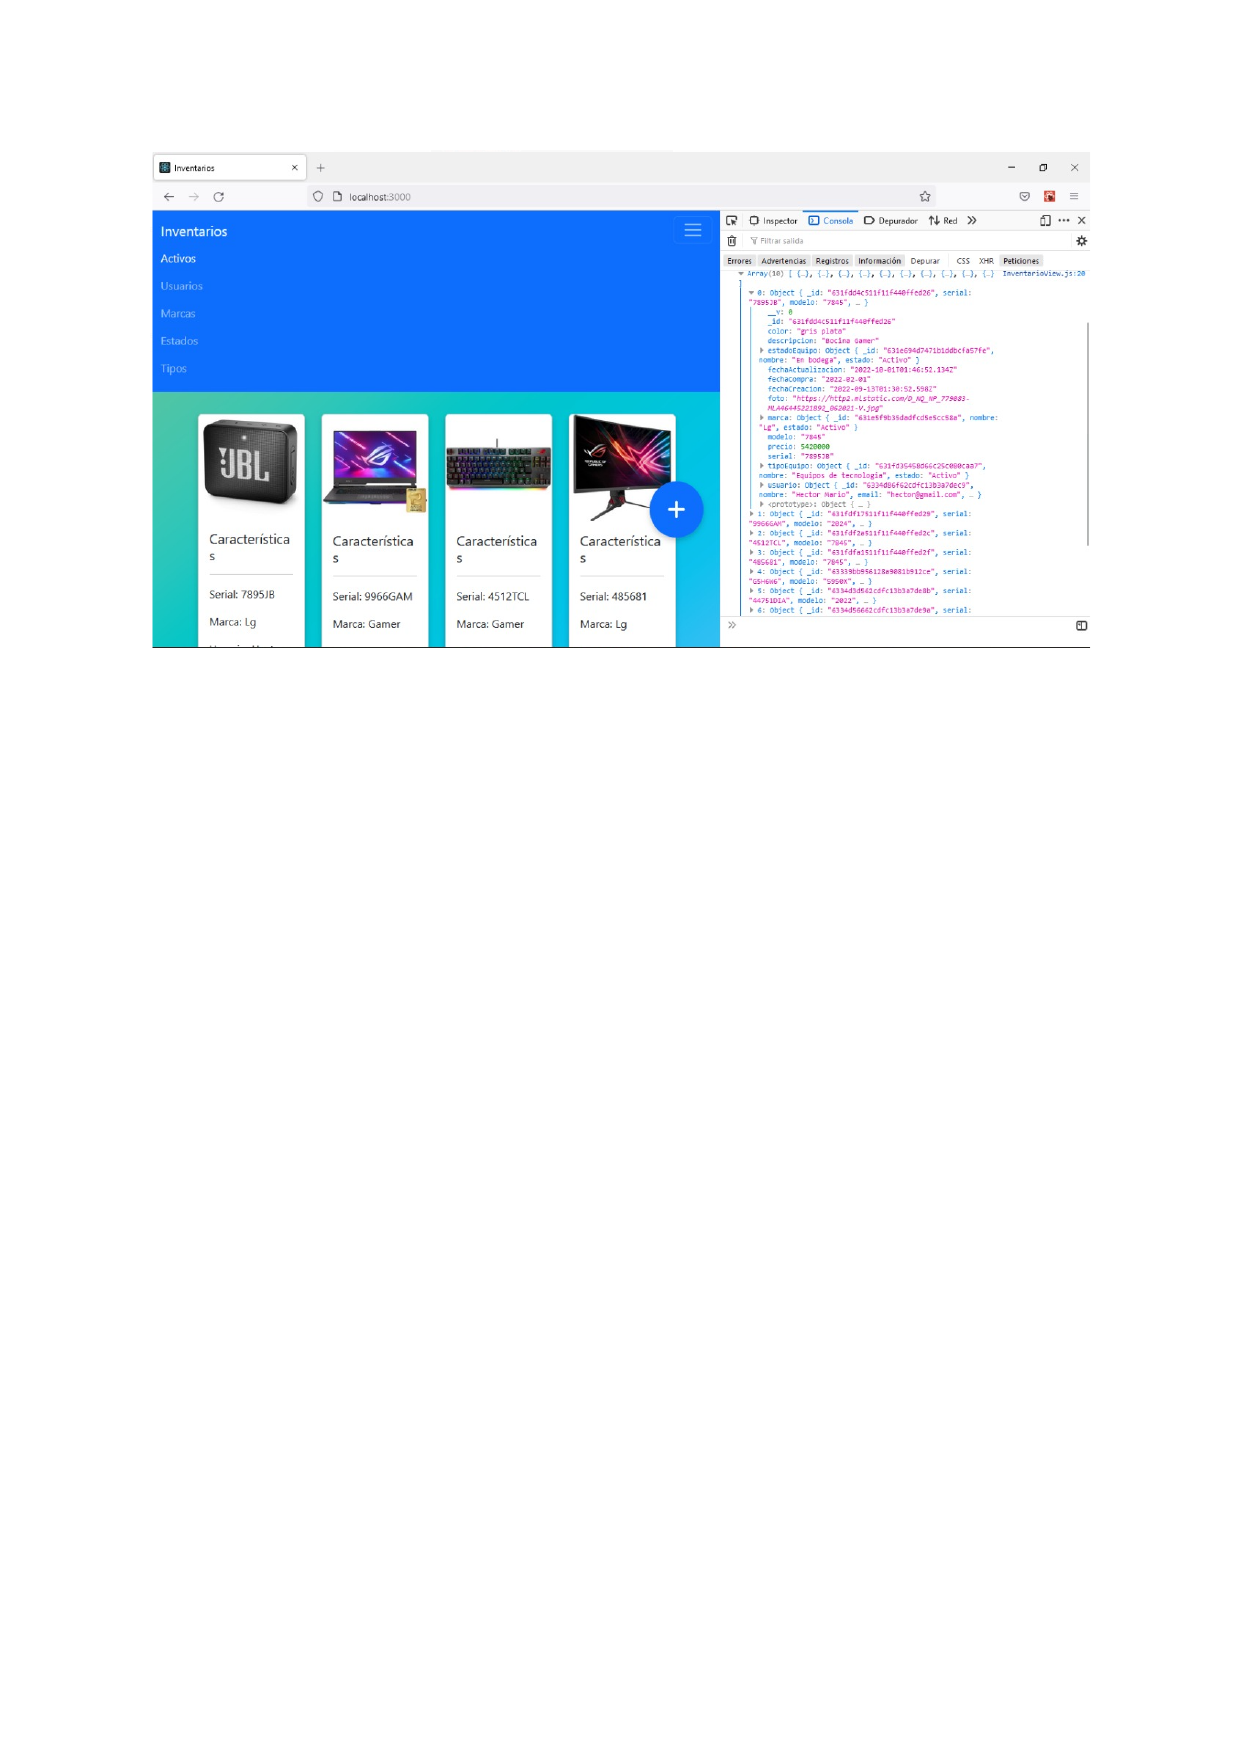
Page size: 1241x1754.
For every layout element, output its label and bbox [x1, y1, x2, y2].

picture [150, 150, 1091, 648]
